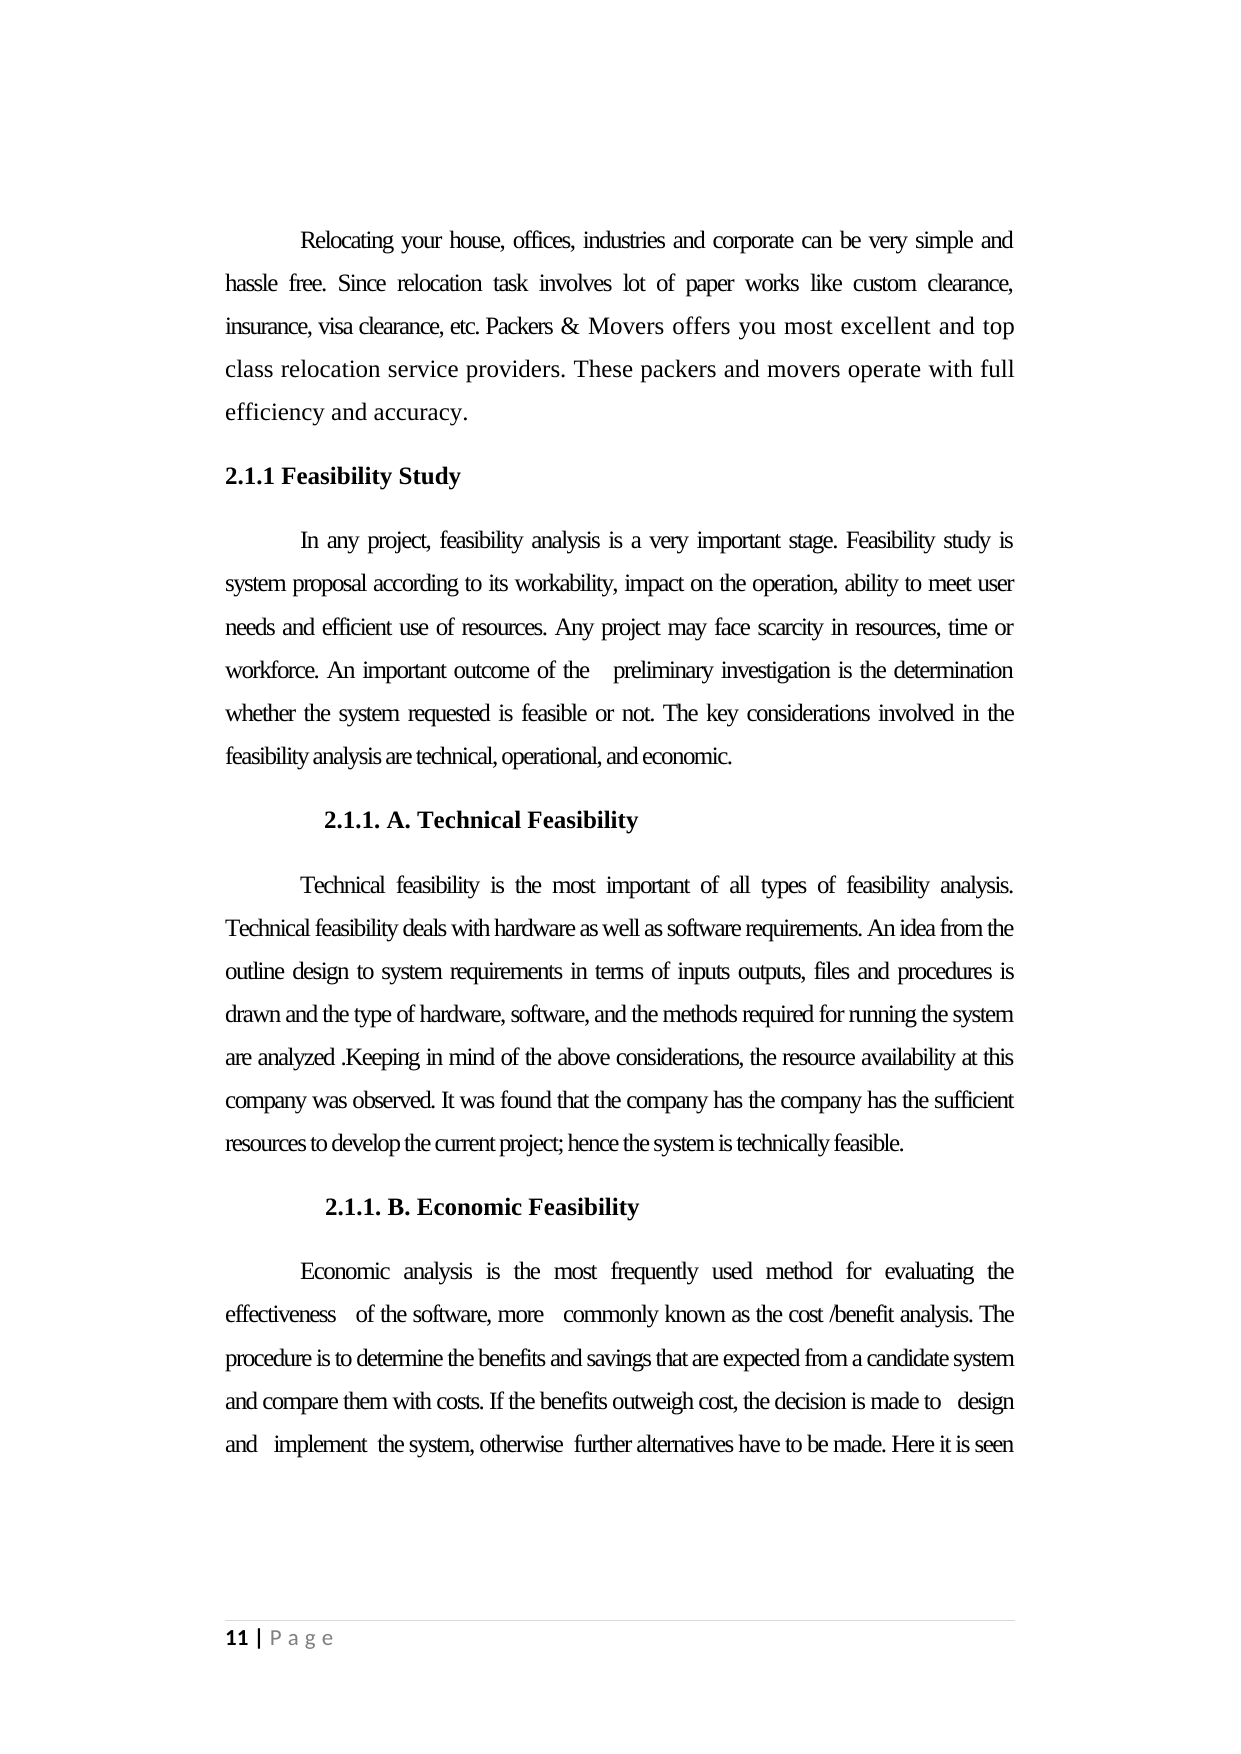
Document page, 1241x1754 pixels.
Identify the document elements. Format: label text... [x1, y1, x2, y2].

text Technical feasibility is the most important of all types of feasibility analysis. Technical feasibility deals with hardware as well as software requirements. An idea from the outline design to system requirements in terms of inputs outputs, files and procedures is drawn and the type of hardware, software, and the methods required for running the system are analyzed .Keeping in mind of the above considerations, the resource availability at this company was observed. It was found that the company has the company has the sufficient resources to develop the current project; hence the system is technically feasible. [225, 870, 1015, 1157]
text In any project, feasibility analysis is a very important stage. Feasibility study is system proposal according to its workability, impact on the operation, ability to meet user needs and efficient use of resources. Any project may face scarcity in resources, time or workforce. An important outcome of the preliminary investigation is the determination whether the system requested is feasible or not. The key considerations involved in the feasibility analysis are technical, operational, and economic. [225, 525, 1015, 770]
text Relocating your house, offices, industries and corporate can be very simple and hassle free. Since relocation task involves lot of paper works like custom clearance, insurance, visa clearance, etc. Packers & Movers offers you most excellent and top class relocation service providers. These packers and movers operate with full efficiency and accuracy. [225, 225, 1015, 426]
text 2.1.1 Feasibility Study [225, 461, 1015, 490]
text 2.1.1. B. Economic Feasibility [225, 1192, 1015, 1221]
text 2.1.1. A. Technical Feasibility [225, 805, 1015, 834]
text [225, 1256, 1015, 1458]
